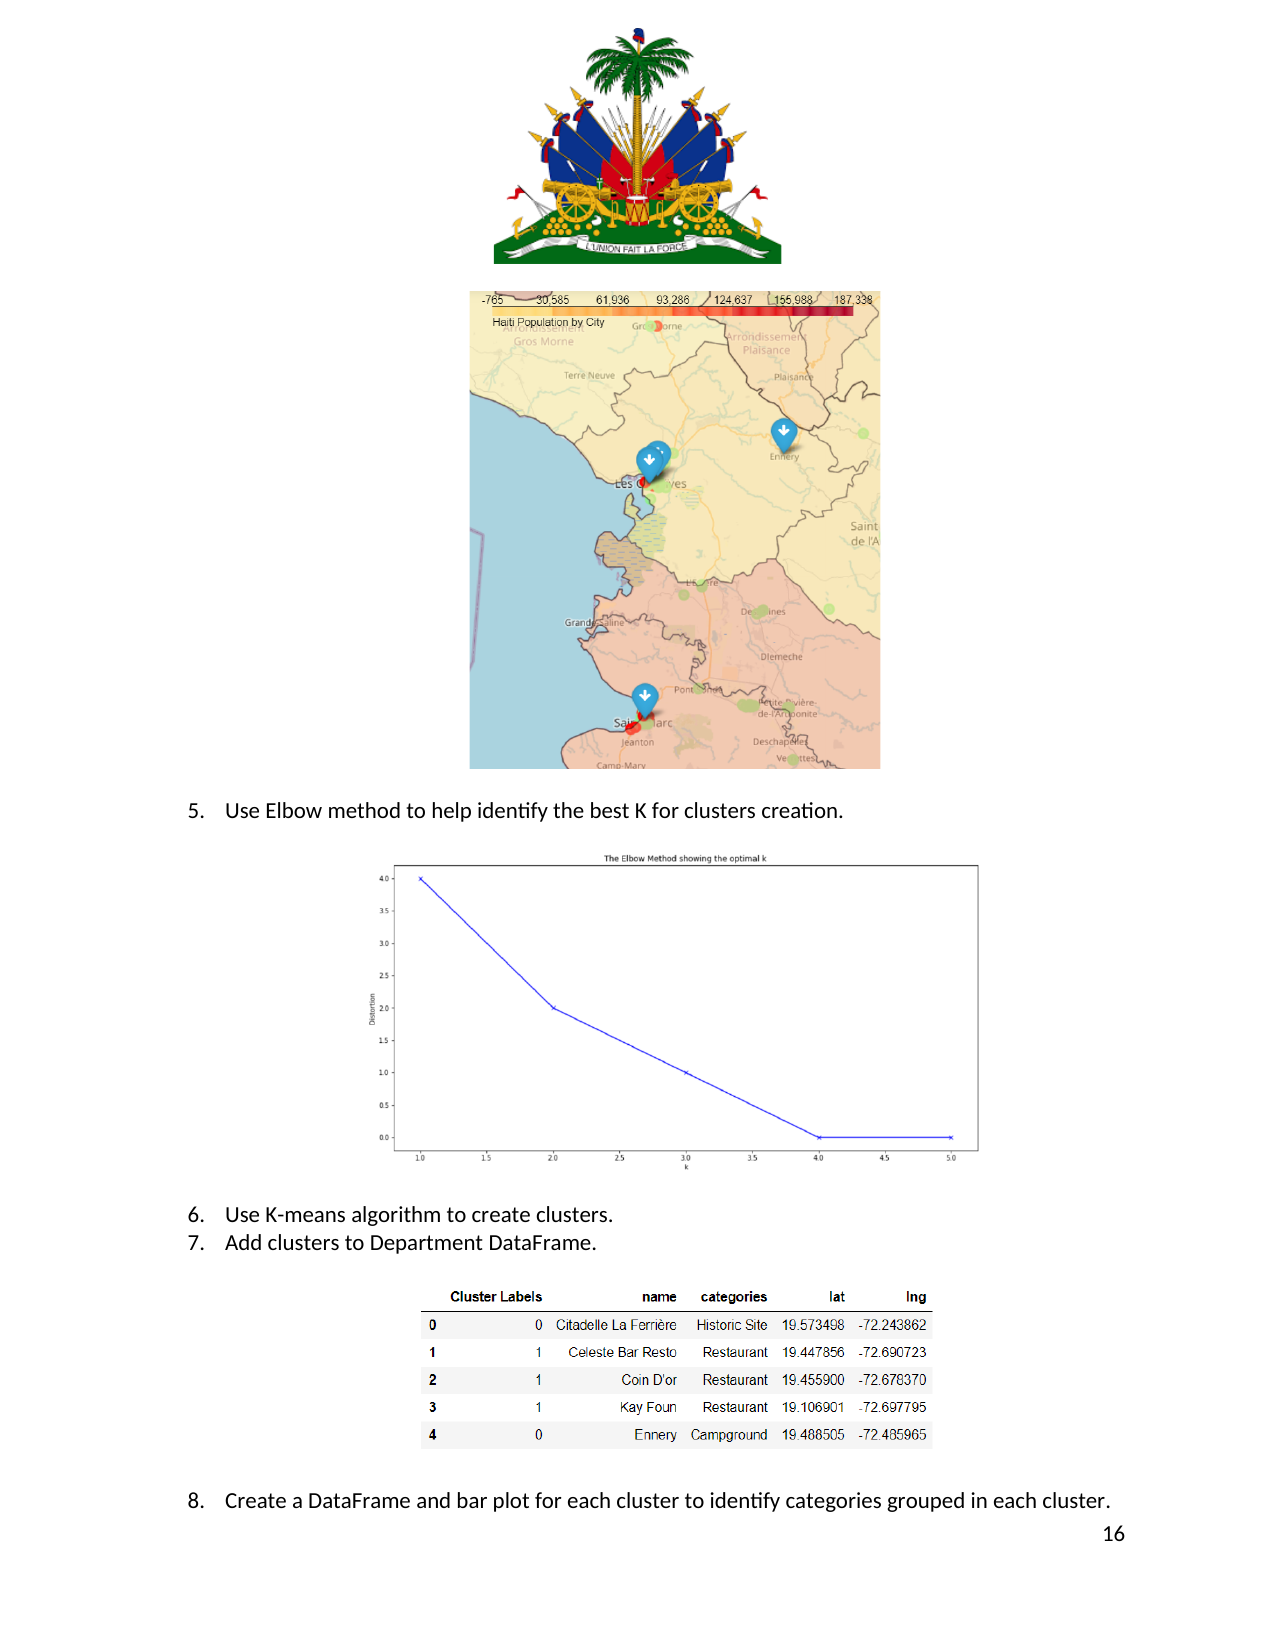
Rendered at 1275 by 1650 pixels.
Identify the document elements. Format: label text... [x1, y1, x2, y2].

list Add clusters to Department DataFrame. [187, 1228, 1125, 1256]
picture [469, 291, 881, 769]
picture [362, 852, 988, 1173]
picture [413, 1284, 938, 1458]
picture [493, 28, 782, 264]
list Use K-means algorithm to create clusters. [187, 1200, 1125, 1228]
list Create a DataFrame and bar plot for each cluster to identify categories grouped in each cluster. [187, 1486, 1125, 1514]
list Use Elbow method to help identify the best K for clusters creation. [187, 796, 1125, 824]
